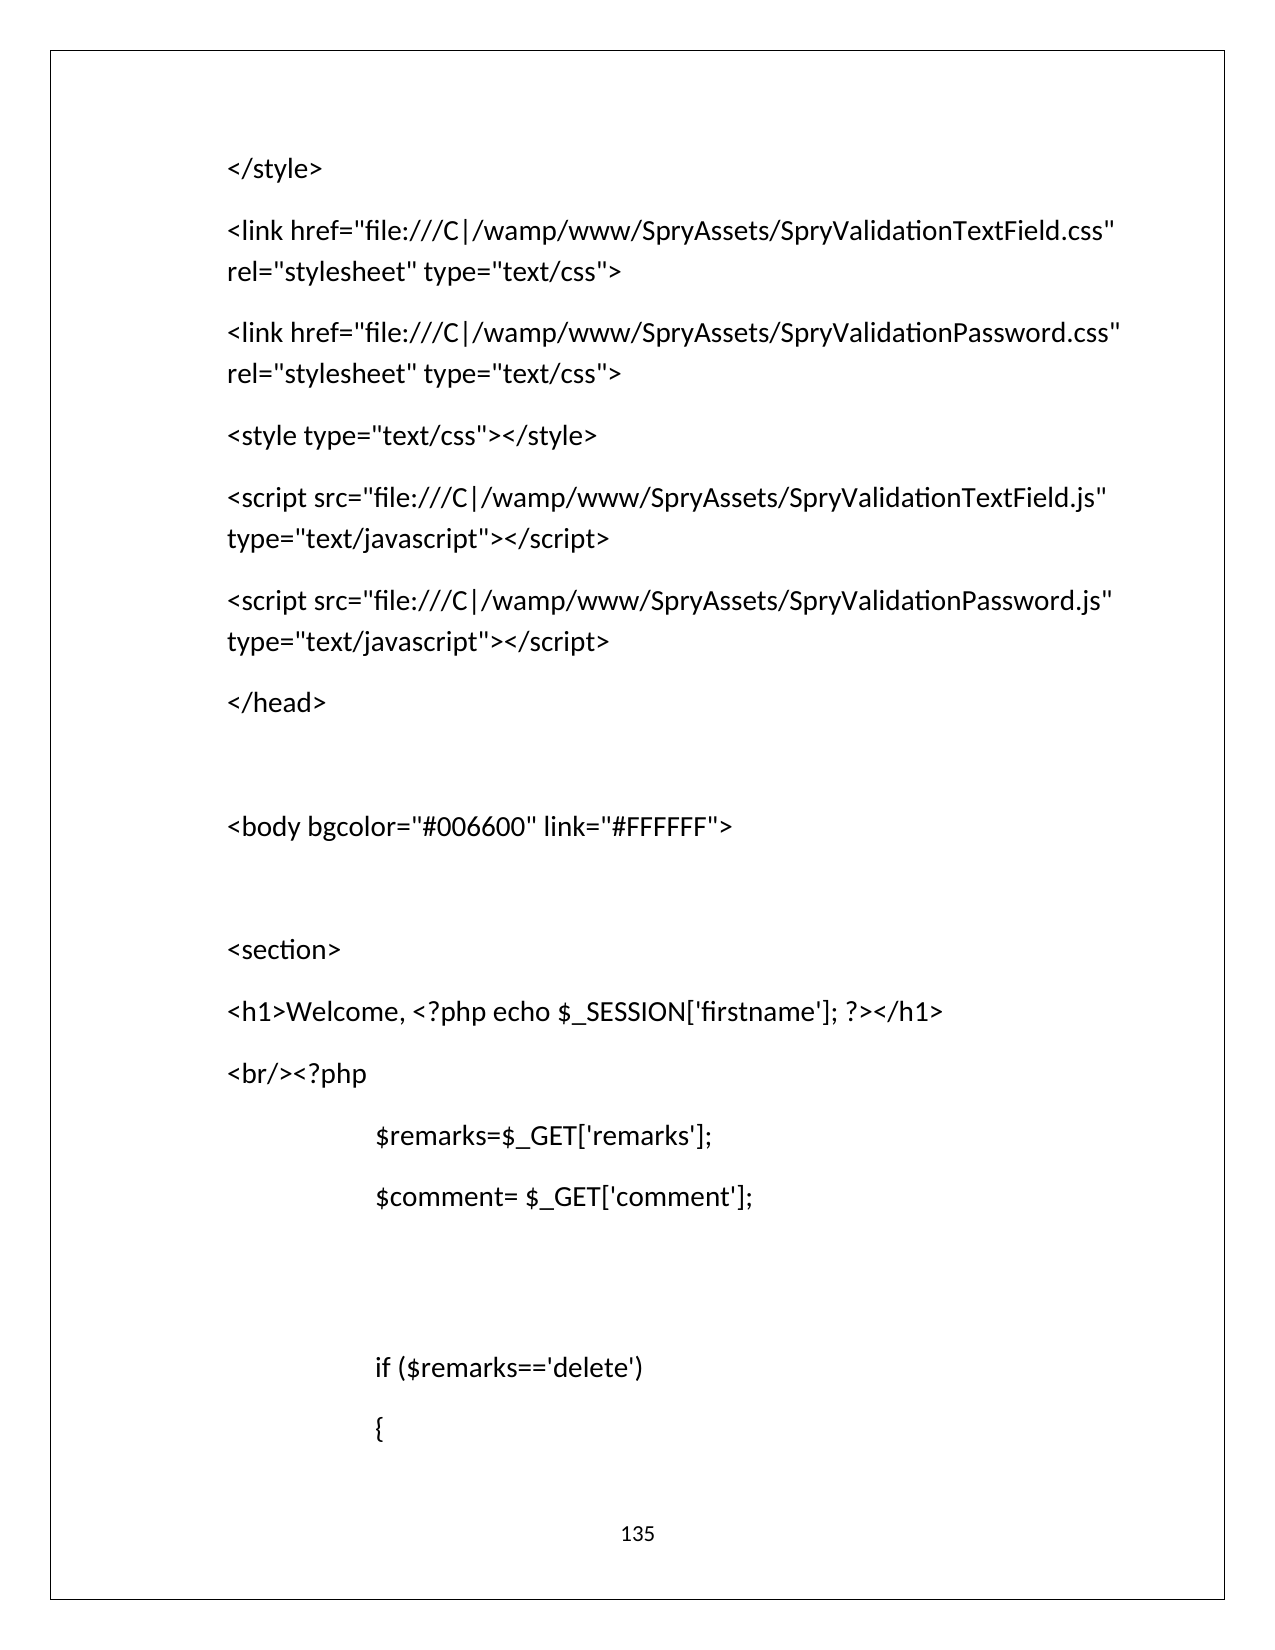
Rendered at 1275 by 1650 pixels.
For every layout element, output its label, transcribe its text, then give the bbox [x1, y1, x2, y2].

text <link href="file:///C|/wamp/www/SpryAssets/SpryValidationPassword.css" rel="stylesheet" type="text/css"> [227, 314, 1125, 391]
text <body bgcolor="#006600" link="#FFFFFF"> [227, 808, 1125, 843]
text </head> [227, 684, 1125, 720]
text { [227, 1410, 1125, 1446]
text if ($remarks=='delete') [227, 1349, 1125, 1384]
text $comment= $_GET['comment']; [227, 1178, 1125, 1214]
text <section> [227, 931, 1125, 967]
text $remarks=$_GET['remarks']; [227, 1117, 1125, 1152]
text <link href="file:///C|/wamp/www/SpryAssets/SpryValidationTextField.css" rel="stylesheet" type="text/css"> [227, 212, 1125, 288]
text <script src="file:///C|/wamp/www/SpryAssets/SpryValidationTextField.js" type="text/javascript"></script> [227, 479, 1125, 556]
text </style> [227, 150, 1125, 186]
text <style type="text/css"></style> [227, 417, 1125, 453]
text <script src="file:///C|/wamp/www/SpryAssets/SpryValidationPassword.js" type="text/javascript"></script> [227, 582, 1125, 658]
text <h1>Welcome, <?php echo $_SESSION['firstname']; ?></h1> [227, 993, 1125, 1029]
text <br/><?php [227, 1055, 1125, 1091]
